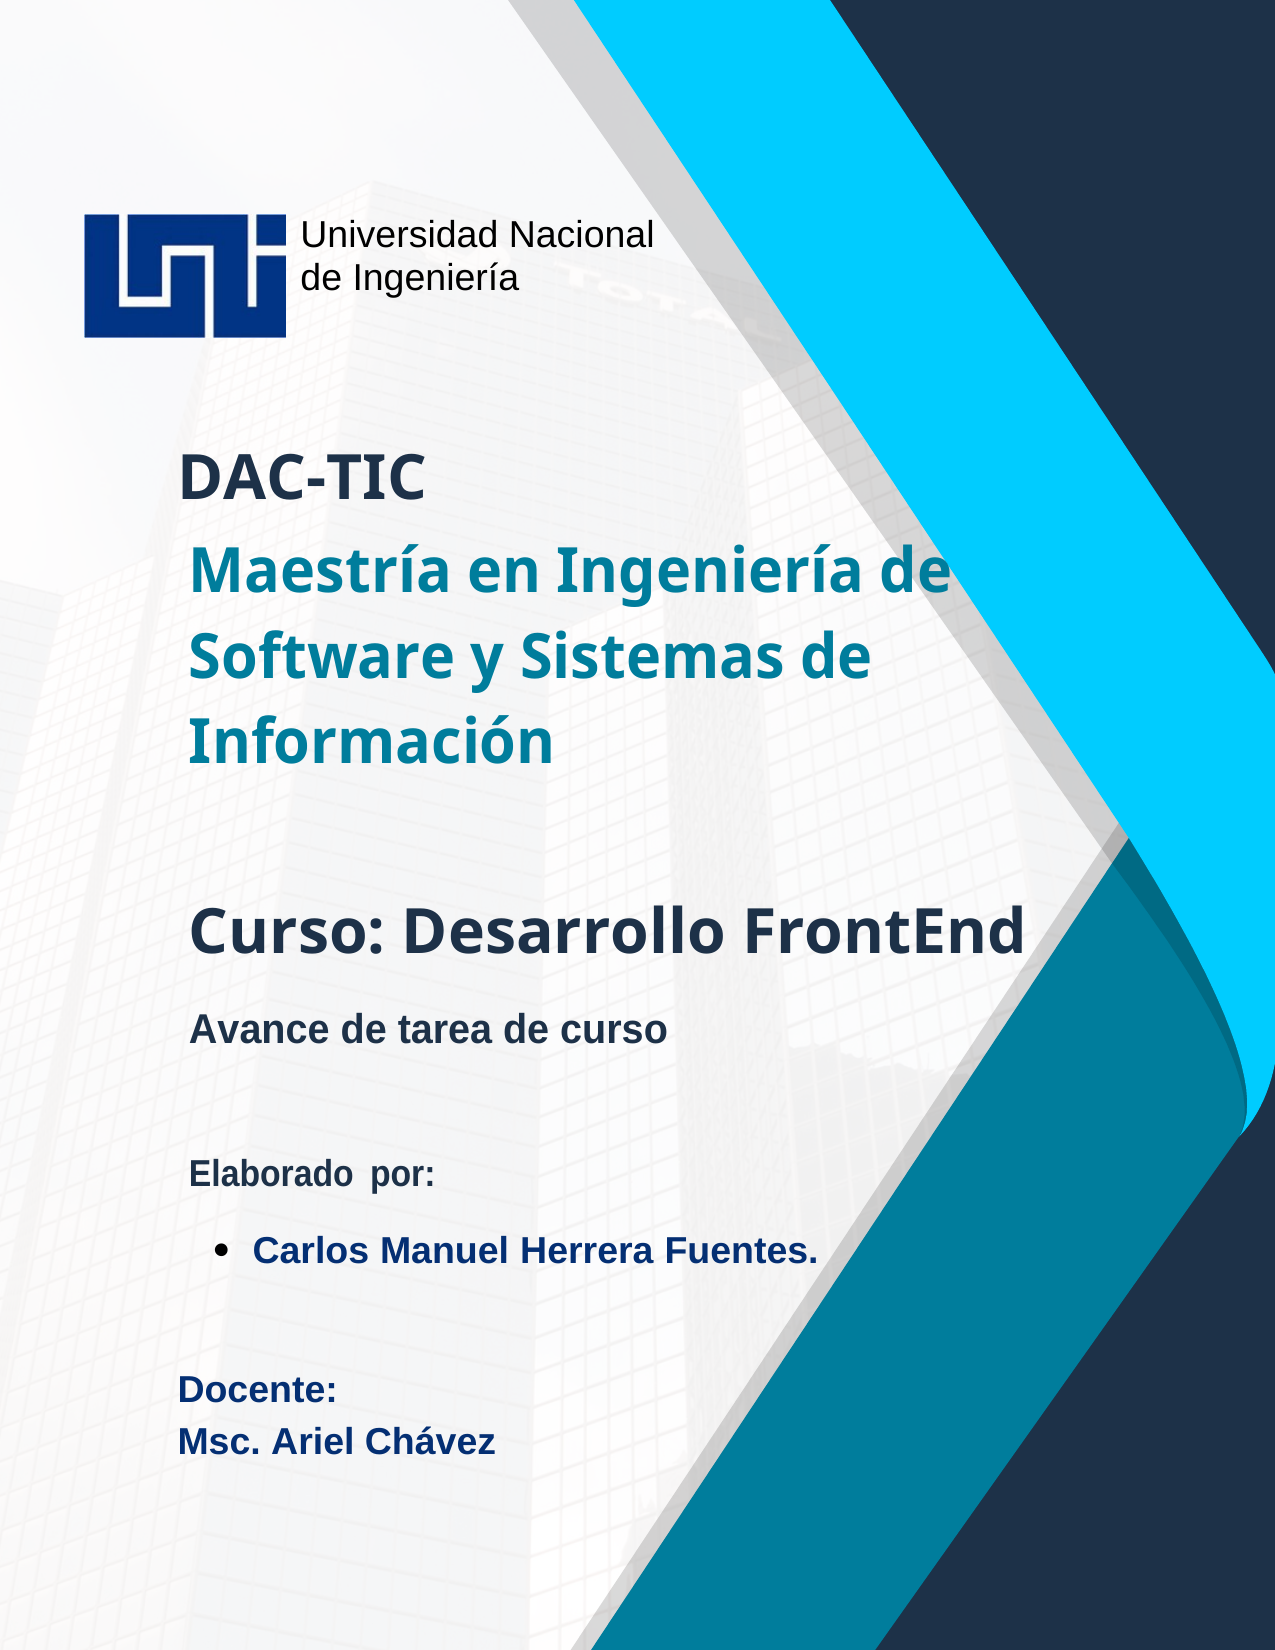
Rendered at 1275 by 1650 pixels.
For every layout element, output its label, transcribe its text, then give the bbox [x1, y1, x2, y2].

list Carlos Manuel Herrera Fuentes. [215, 1229, 979, 1272]
text Avance de tarea de curso [189, 1005, 1098, 1053]
picture [0, 0, 1127, 1650]
text Msc. Ariel Chávez [177, 1419, 979, 1462]
title DAC-TIC [177, 394, 1098, 526]
text Docente: [177, 1367, 979, 1410]
title Maestría en Ingeniería de Software y Sistemas de Información [189, 526, 1098, 781]
text Curso: Desarrollo FrontEnd [189, 887, 1098, 972]
text Elaborado por: [189, 1151, 1098, 1194]
